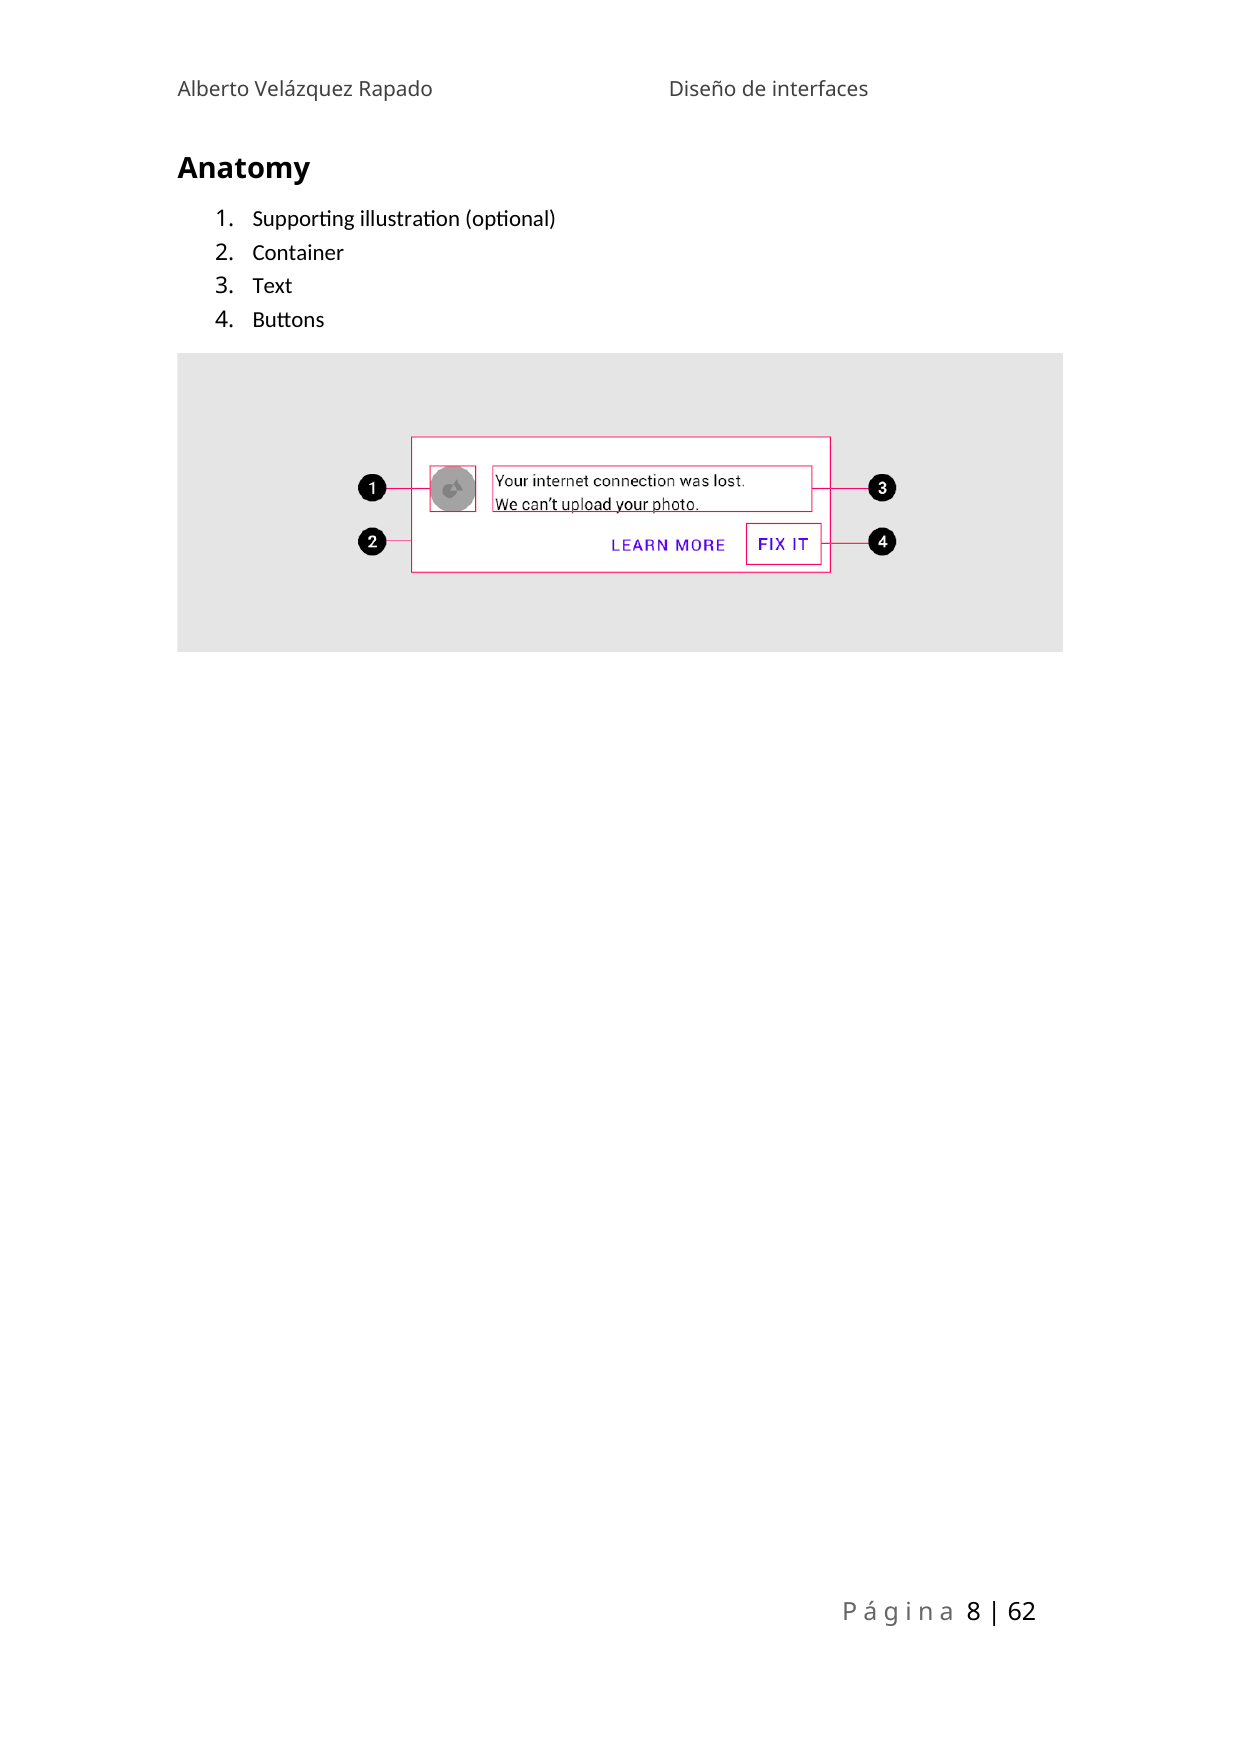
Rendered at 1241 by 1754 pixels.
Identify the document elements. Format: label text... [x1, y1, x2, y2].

list Supporting illustration (optional) [215, 202, 1063, 233]
list Buttons [215, 303, 1063, 334]
list Text [215, 269, 1063, 301]
list Container [215, 236, 1063, 267]
picture [177, 353, 1063, 652]
subtitle Anatomy [177, 148, 1063, 187]
